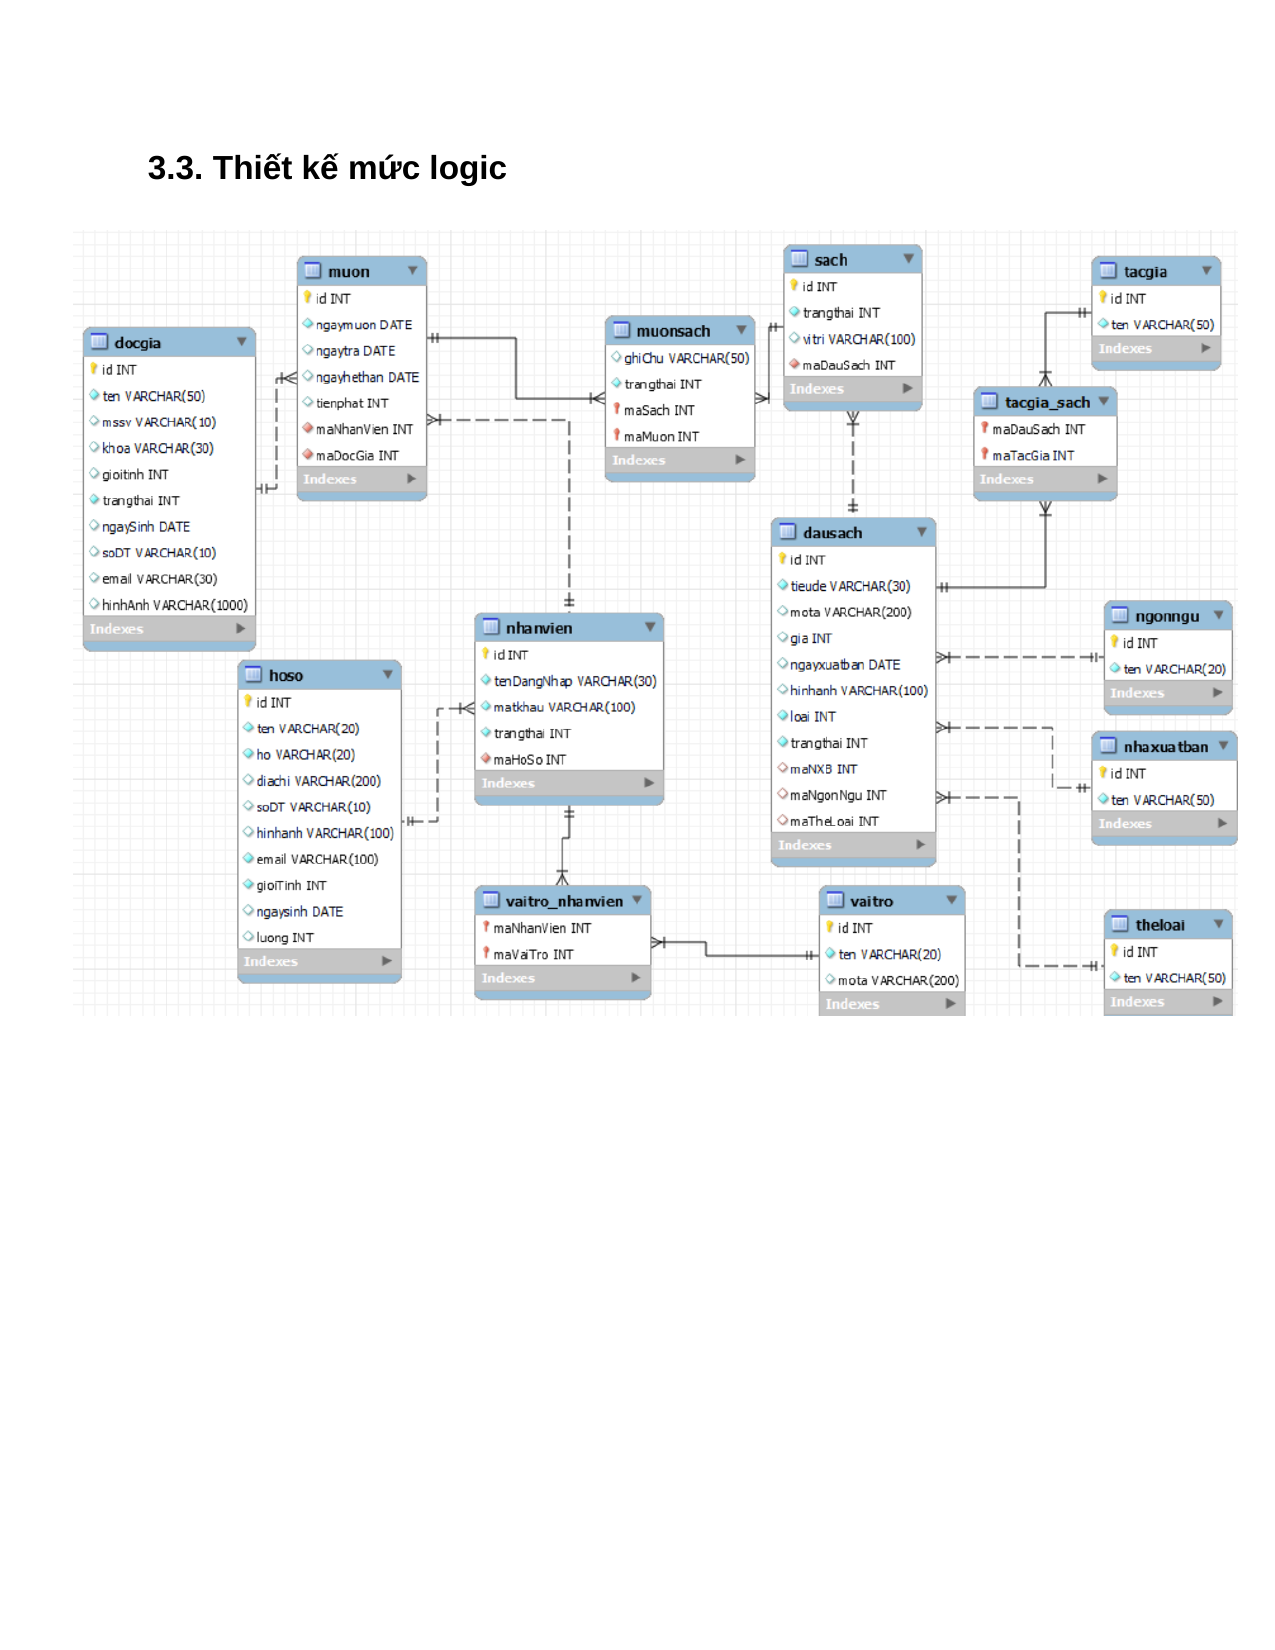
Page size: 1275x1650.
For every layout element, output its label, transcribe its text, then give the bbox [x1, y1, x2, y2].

picture [72, 230, 1237, 1014]
subtitle Thiết kế mức logic [148, 148, 1157, 186]
